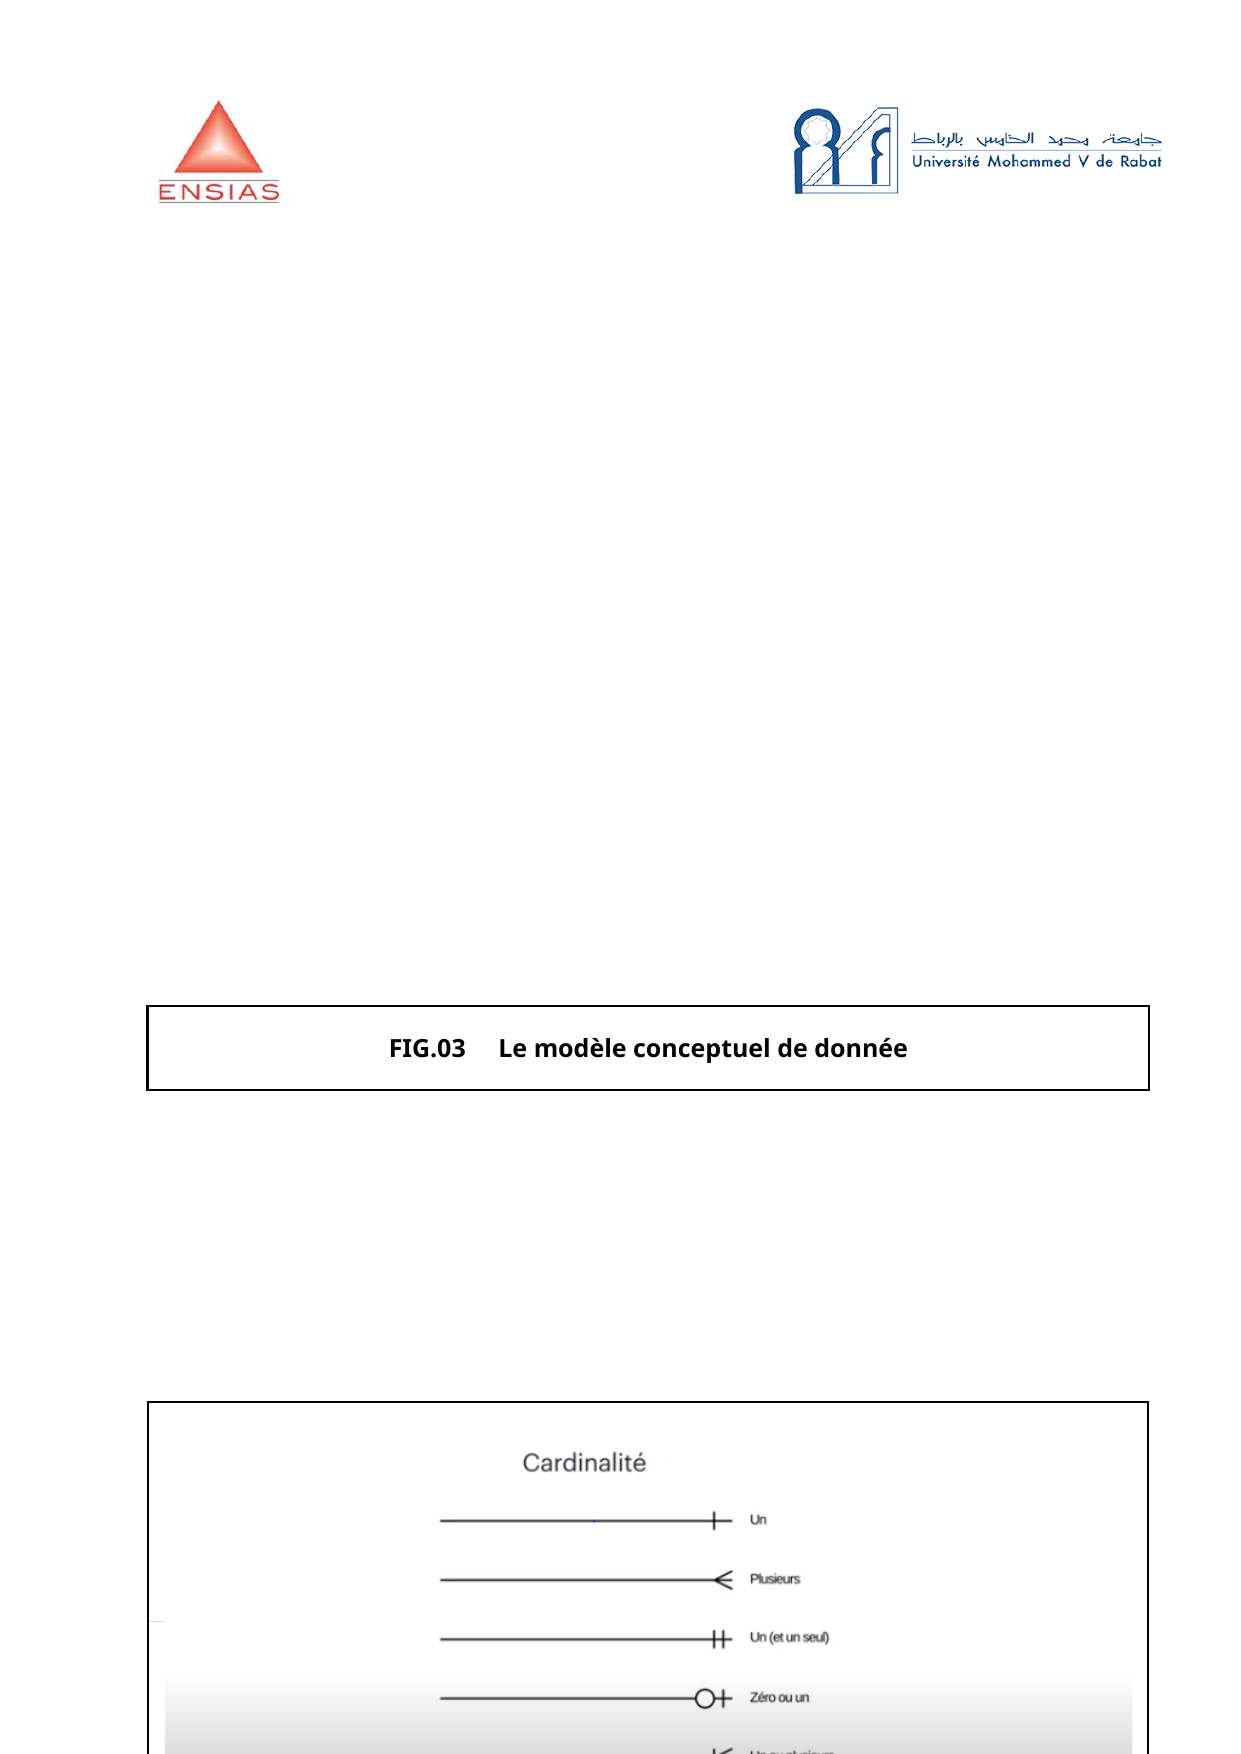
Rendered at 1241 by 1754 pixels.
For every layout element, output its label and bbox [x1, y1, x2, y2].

picture [164, 1411, 1133, 1754]
picture [780, 99, 1172, 204]
picture [147, 73, 296, 241]
